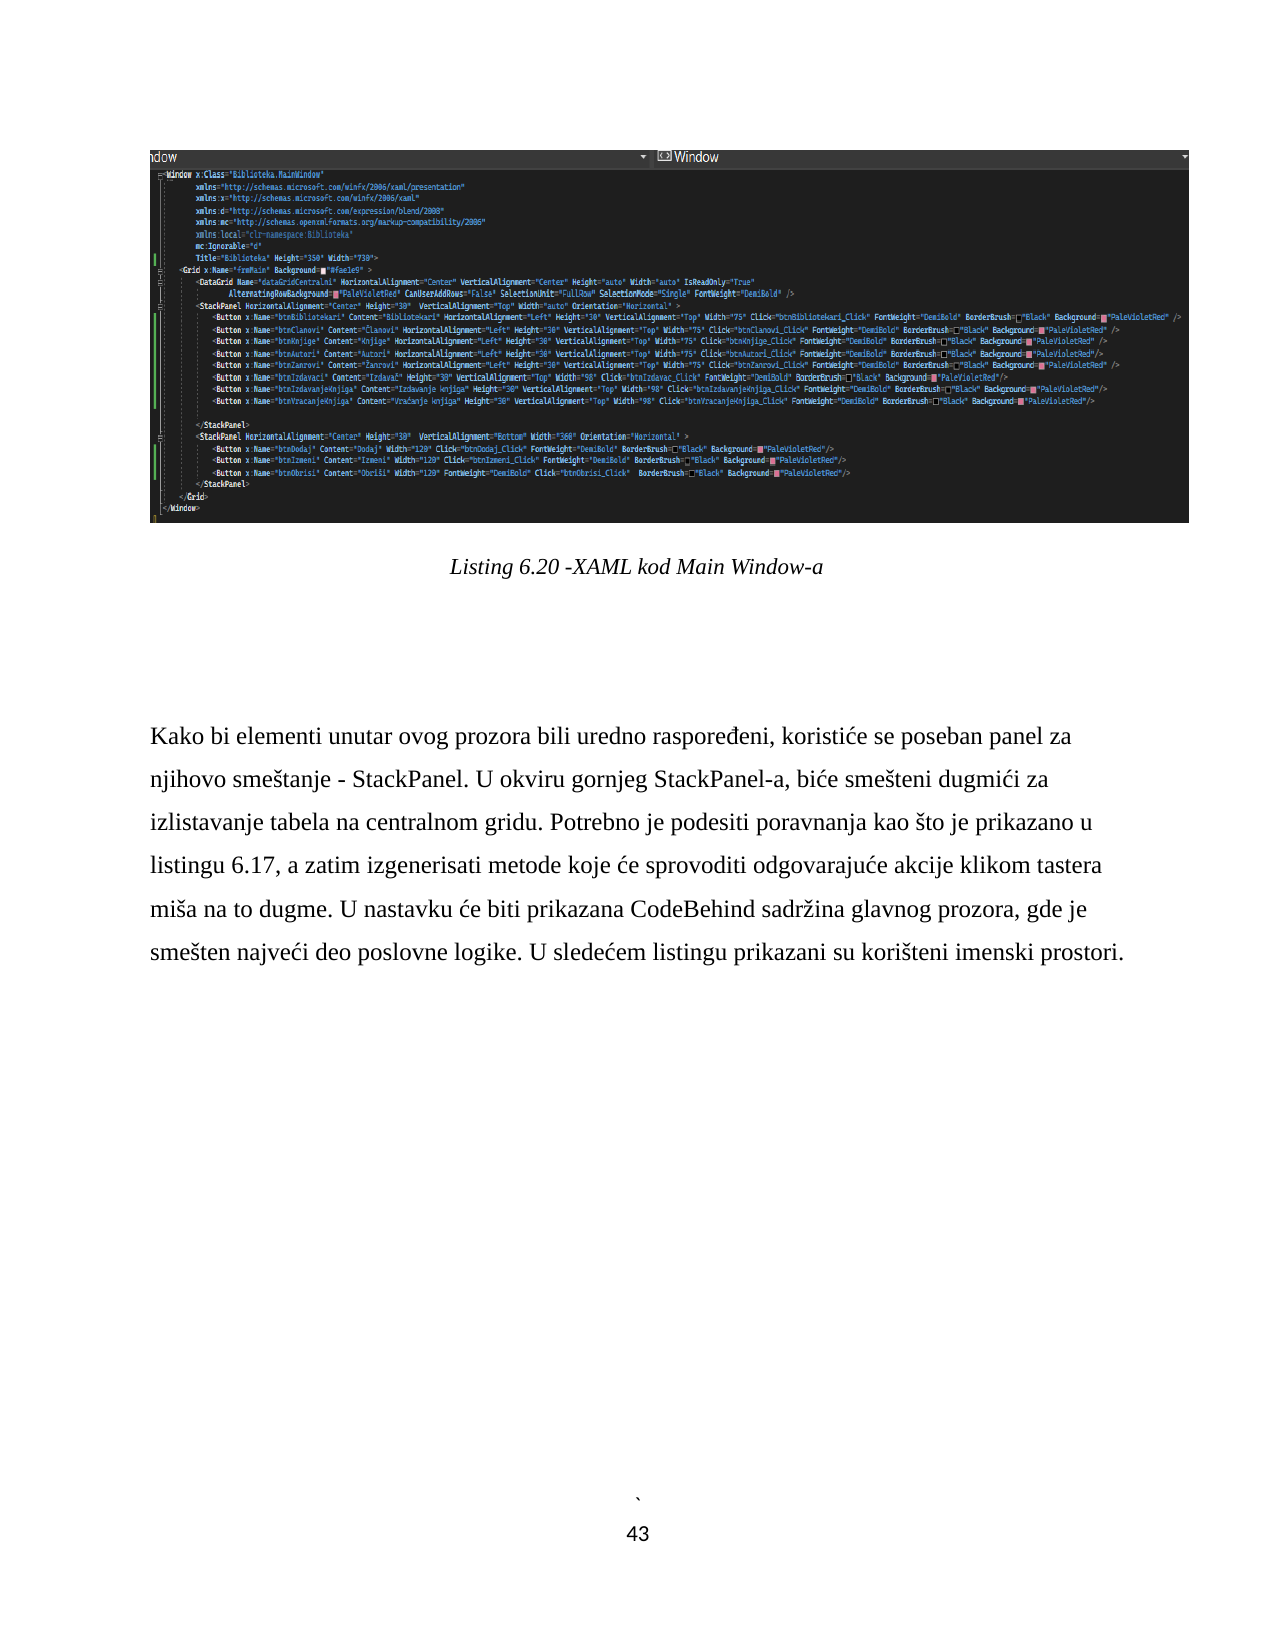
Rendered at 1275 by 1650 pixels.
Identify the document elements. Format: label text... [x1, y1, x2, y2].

picture [150, 150, 1189, 523]
text Listing 6.20 -XAML kod Main Window-a [150, 553, 1125, 579]
text Kako bi elementi unutar ovog prozora bili uredno raspoređeni, koristiće se poseban panel za njihovo smeštanje - StackPanel. U okviru gornjeg StackPanel-a, biće smešteni dugmići za izlistavanje tabela na centralnom gridu. Potrebno je podesiti poravnanja kao što je prikazano u listingu 6.17, a zatim izgenerisati metode koje će sprovoditi odgovarajuće akcije klikom tastera miša na to dugme. U nastavku će biti prikazana CodeBehind sadržina glavnog prozora, gde je smešten najveći deo poslovne logike. U sledećem listingu prikazani su korišteni imenski prostori. [150, 721, 1125, 966]
